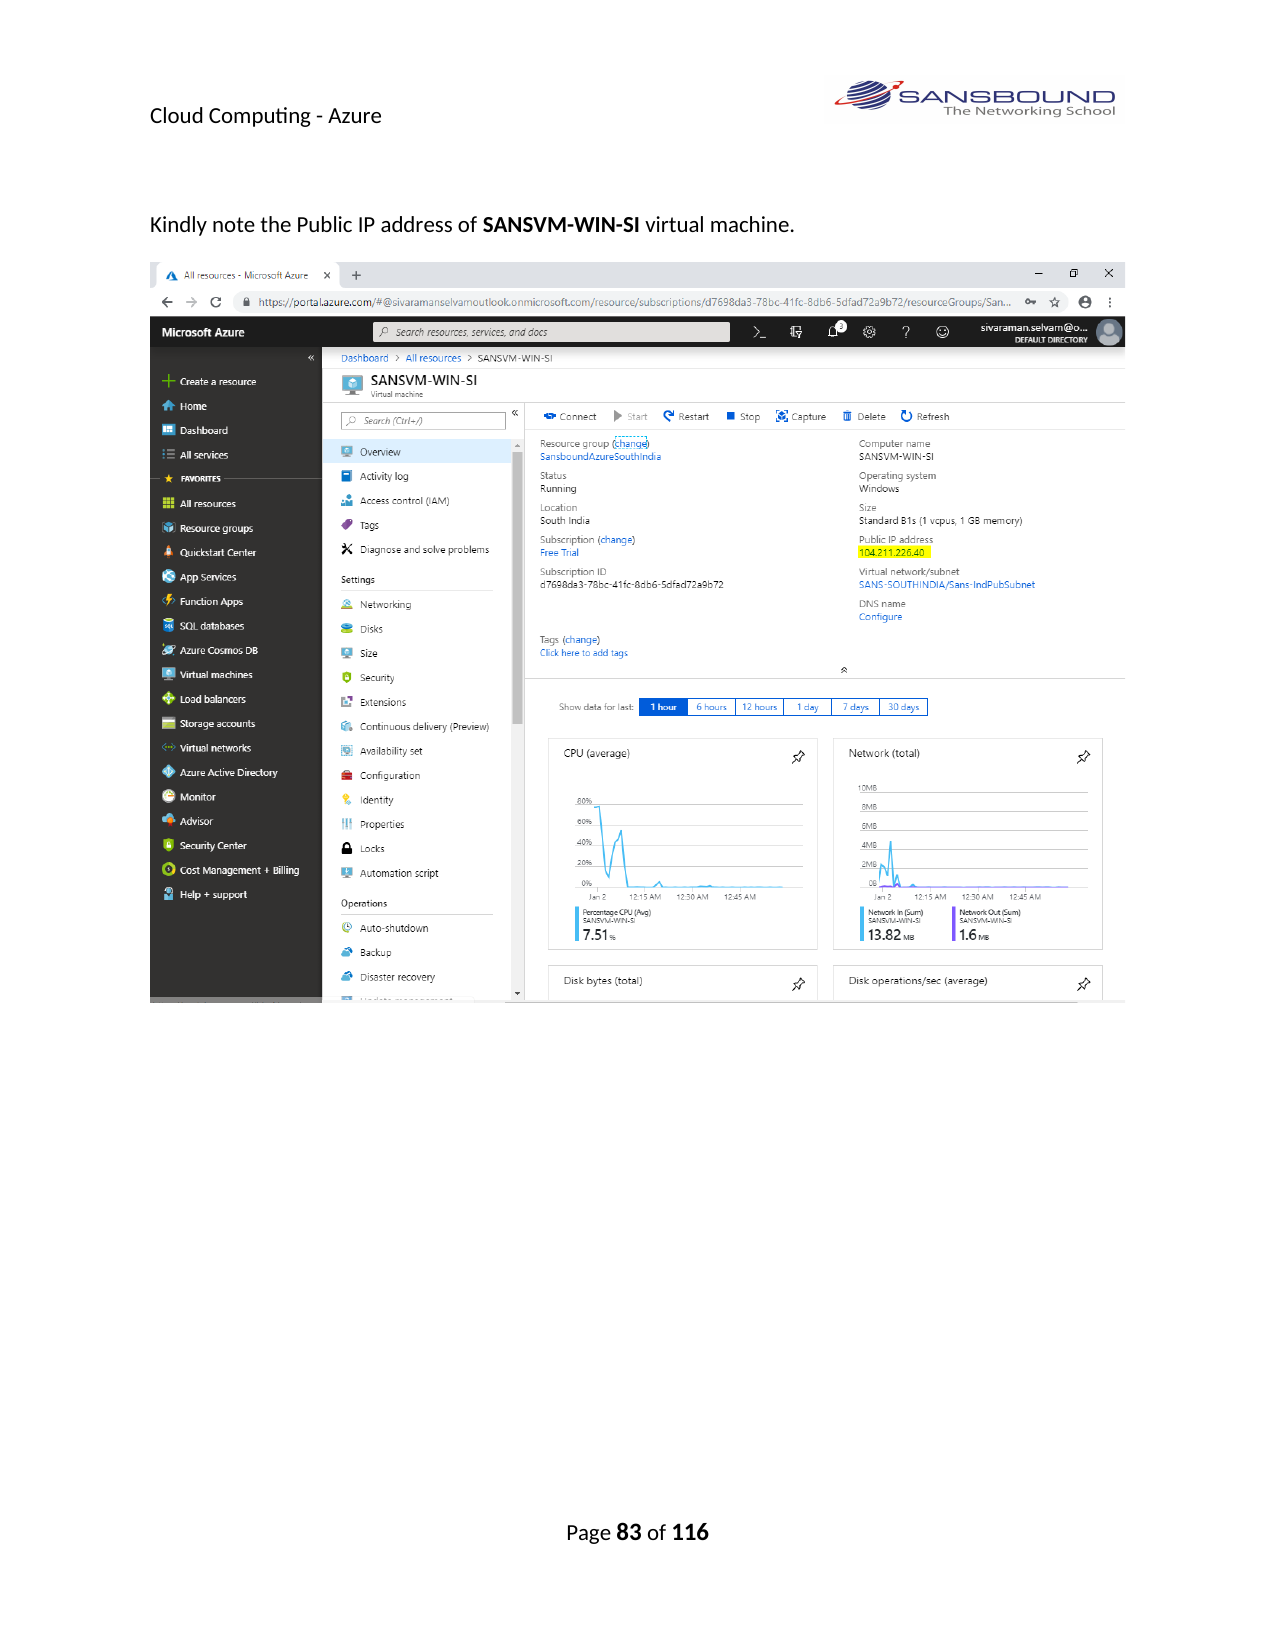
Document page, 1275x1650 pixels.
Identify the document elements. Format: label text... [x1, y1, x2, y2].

picture [823, 75, 1125, 124]
picture [150, 262, 1125, 1003]
text Kindly note the Public IP address of SANSVM-WIN-SI virtual machine. [150, 210, 1125, 238]
